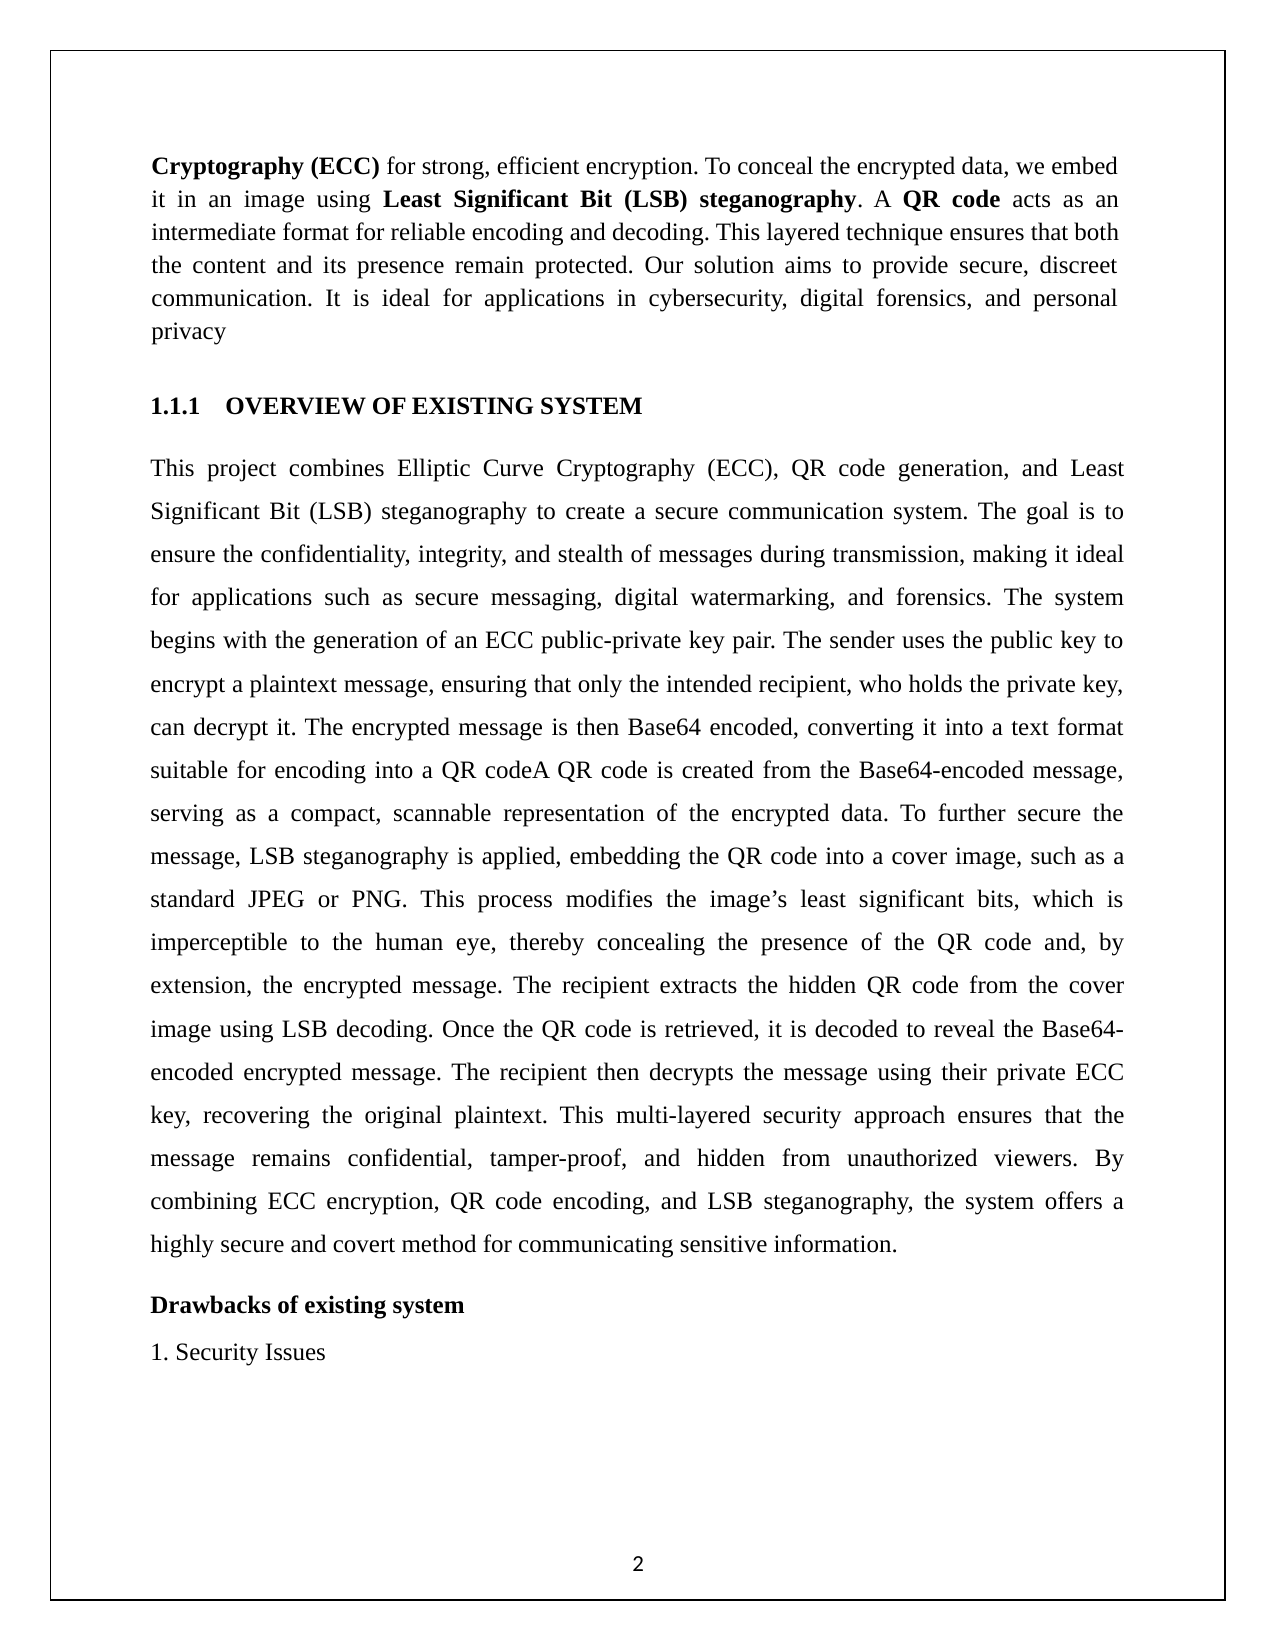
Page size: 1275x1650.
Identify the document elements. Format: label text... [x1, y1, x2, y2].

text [150, 151, 1119, 345]
list OVERVIEW OF EXISTING SYSTEM [150, 391, 1125, 420]
text 1. Security Issues [150, 1337, 1119, 1366]
text Drawbacks of existing system [150, 1290, 1125, 1318]
text This project combines Elliptic Curve Cryptography (ECC), QR code generation, and Least Significant Bit (LSB) steganography to create a secure communication system. The goal is to ensure the confidentiality, integrity, and stealth of messages during transmission, making it ideal for applications such as secure messaging, digital watermarking, and forensics. The system begins with the generation of an ECC public-private key pair. The sender uses the public key to encrypt a plaintext message, ensuring that only the intended recipient, who holds the private key, can decrypt it. The encrypted message is then Base64 encoded, converting it into a text format suitable for encoding into a QR codeA QR code is created from the Base64-encoded message, serving as a compact, scannable representation of the encrypted data. To further secure the message, LSB steganography is applied, embedding the QR code into a cover image, such as a standard JPEG or PNG. This process modifies the image’s least significant bits, which is imperceptible to the human eye, thereby concealing the presence of the QR code and, by extension, the encrypted message. The recipient extracts the hidden QR code from the cover image using LSB decoding. Once the QR code is retrieved, it is decoded to reveal the Base64-encoded encrypted message. The recipient then decrypts the message using their private ECC key, recovering the original plaintext. This multi-layered security approach ensures that the message remains confidential, tamper-proof, and hidden from unauthorized viewers. By combining ECC encryption, QR code encoding, and LSB steganography, the system offers a highly secure and covert method for communicating sensitive information. [150, 453, 1125, 1258]
